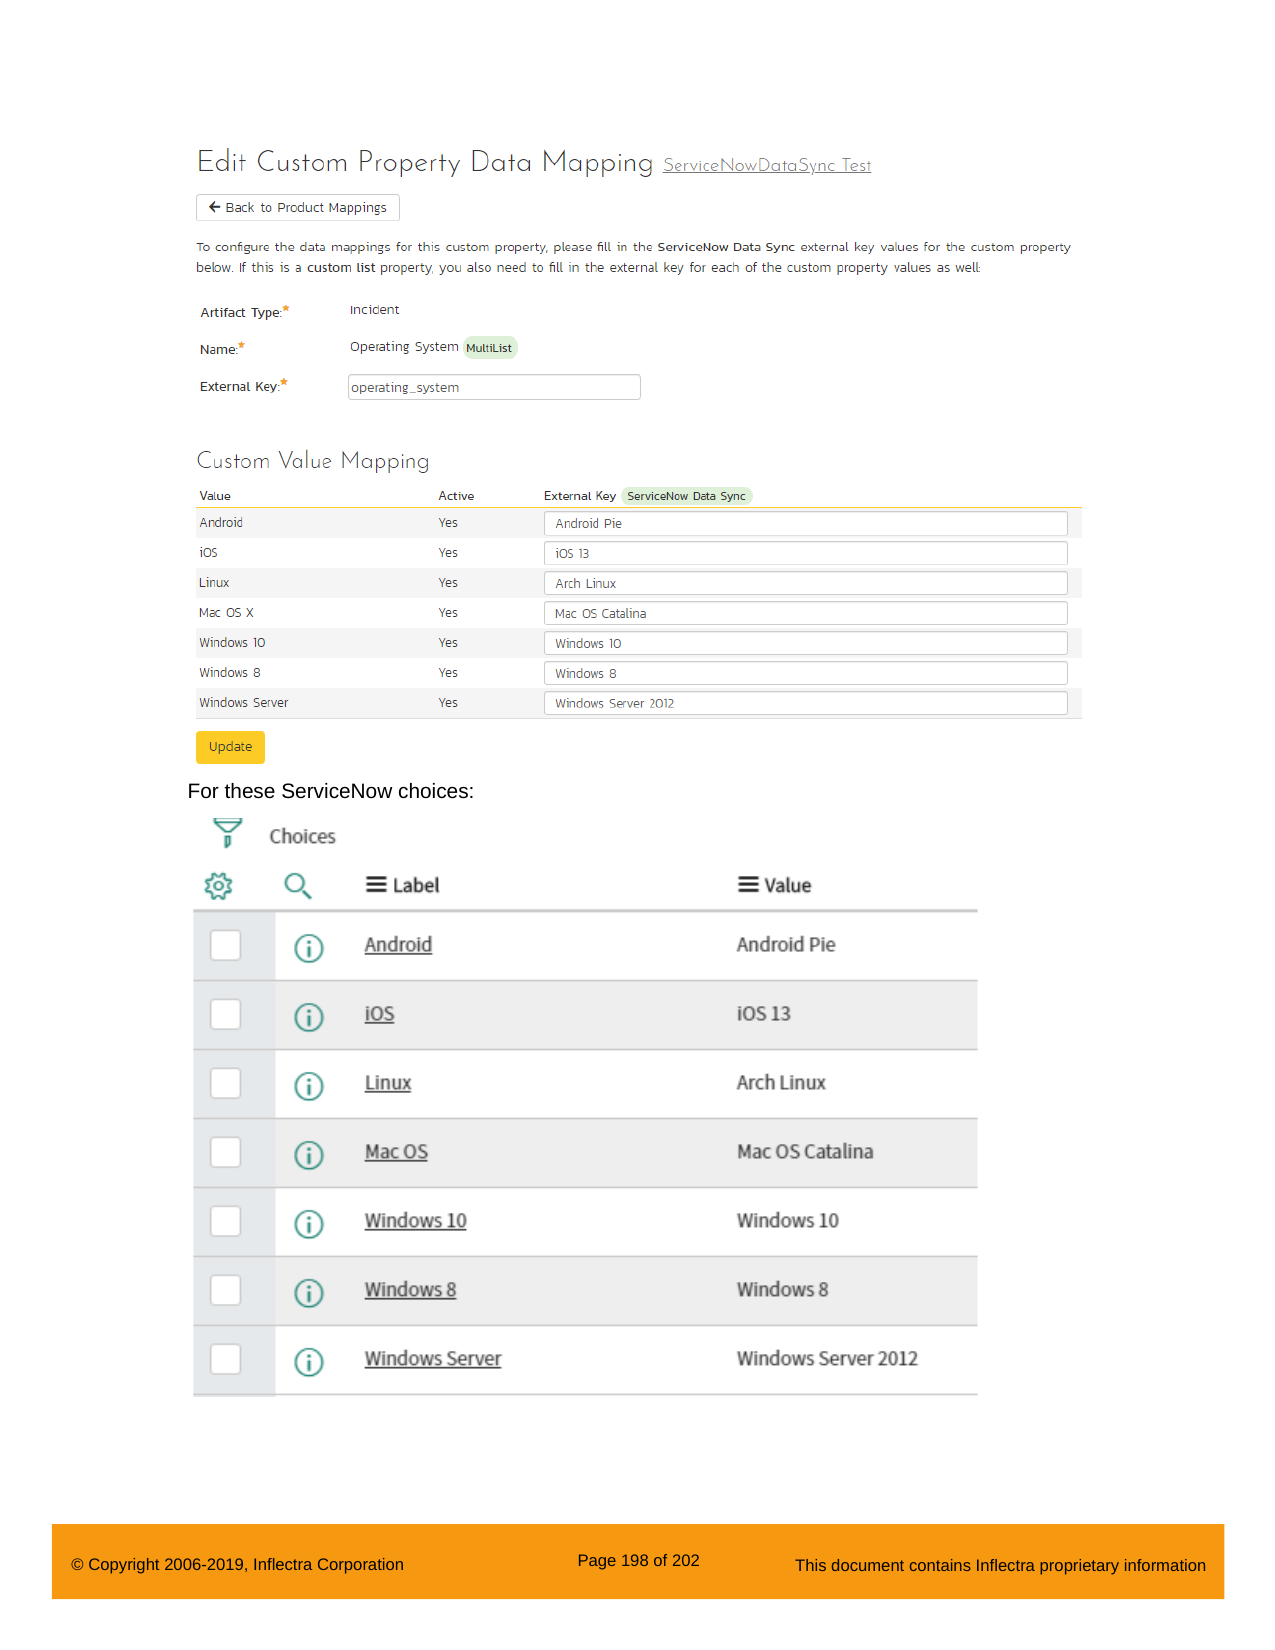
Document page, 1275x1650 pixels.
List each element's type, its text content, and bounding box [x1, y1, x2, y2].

text For these ServiceNow choices: [187, 779, 1087, 803]
picture [193, 818, 978, 1397]
picture [187, 135, 1088, 765]
